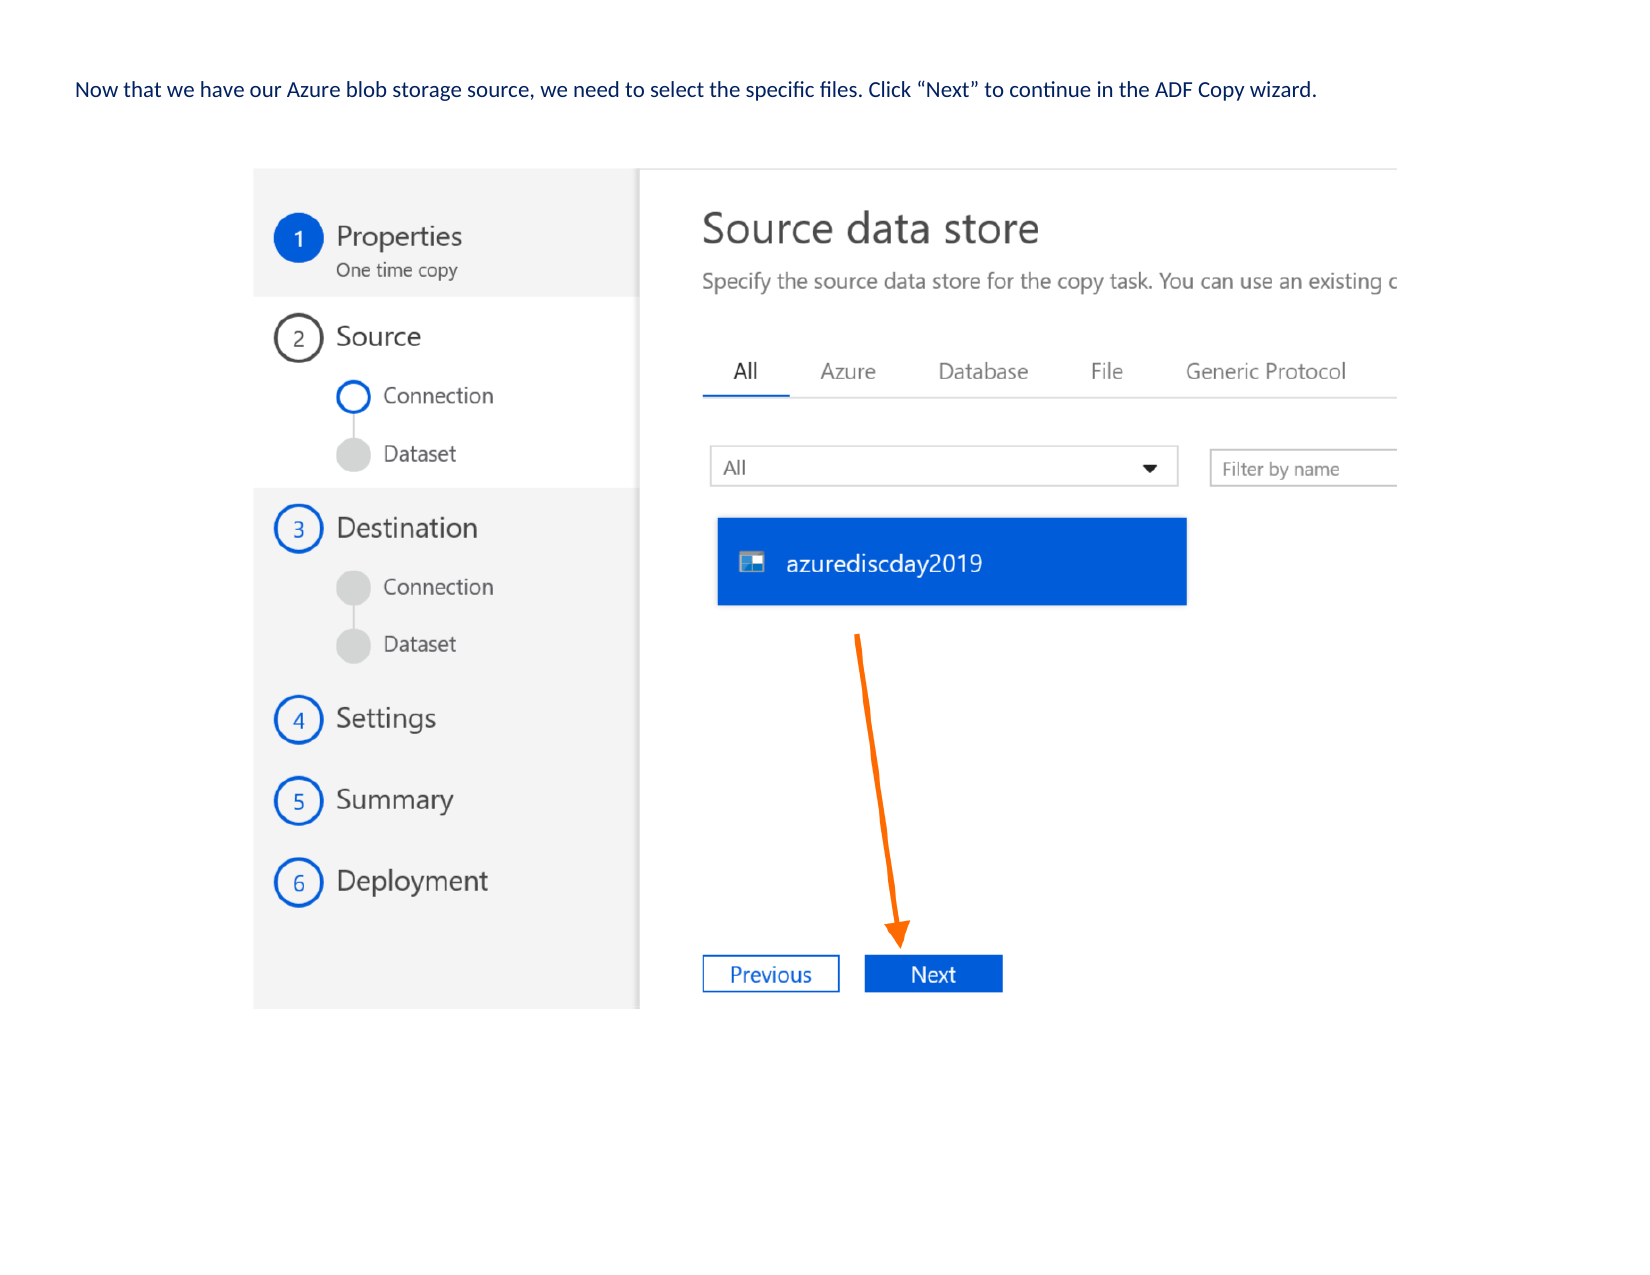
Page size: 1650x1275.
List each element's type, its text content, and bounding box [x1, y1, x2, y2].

text Now that we have our Azure blob storage source, we need to select the specific files. Click “Next” to continue in the ADF Copy wizard. [75, 75, 1575, 103]
picture [253, 168, 1397, 1009]
